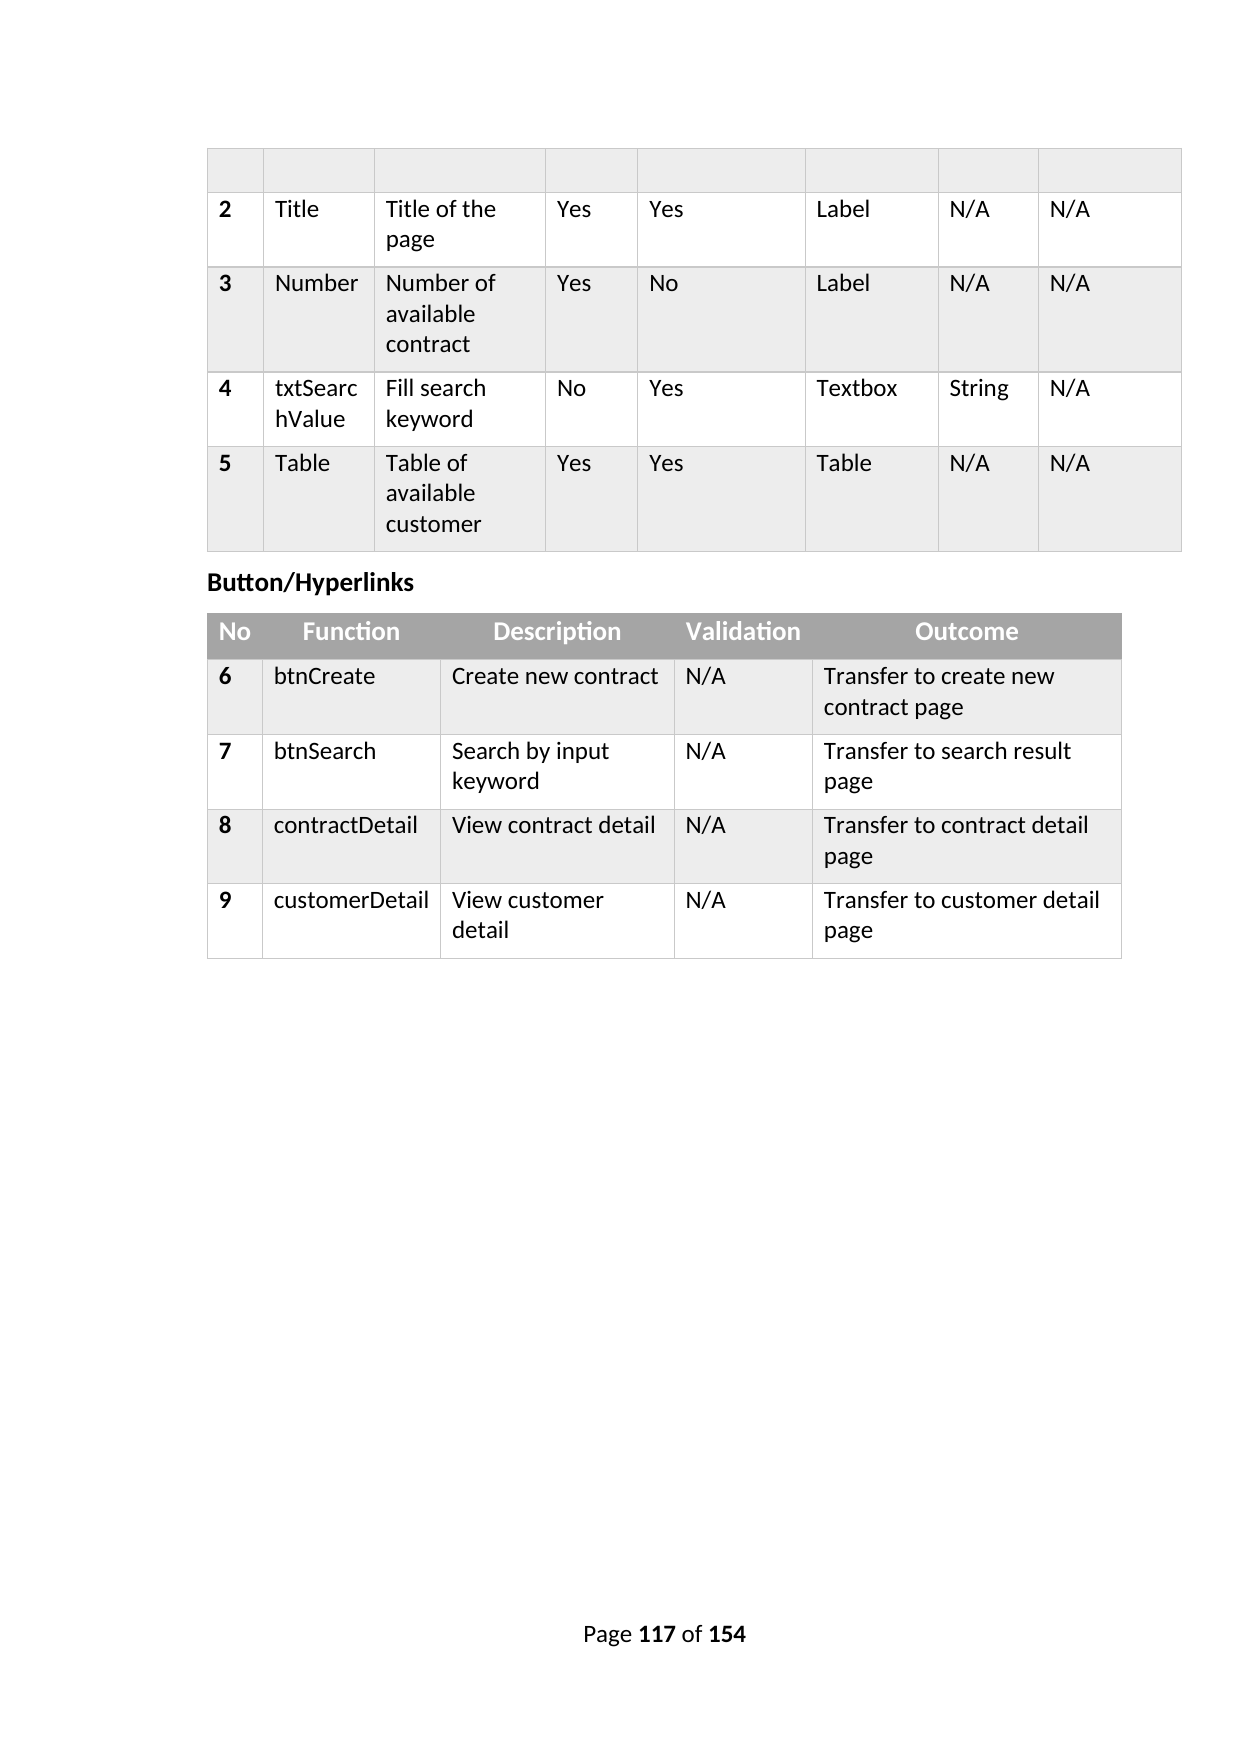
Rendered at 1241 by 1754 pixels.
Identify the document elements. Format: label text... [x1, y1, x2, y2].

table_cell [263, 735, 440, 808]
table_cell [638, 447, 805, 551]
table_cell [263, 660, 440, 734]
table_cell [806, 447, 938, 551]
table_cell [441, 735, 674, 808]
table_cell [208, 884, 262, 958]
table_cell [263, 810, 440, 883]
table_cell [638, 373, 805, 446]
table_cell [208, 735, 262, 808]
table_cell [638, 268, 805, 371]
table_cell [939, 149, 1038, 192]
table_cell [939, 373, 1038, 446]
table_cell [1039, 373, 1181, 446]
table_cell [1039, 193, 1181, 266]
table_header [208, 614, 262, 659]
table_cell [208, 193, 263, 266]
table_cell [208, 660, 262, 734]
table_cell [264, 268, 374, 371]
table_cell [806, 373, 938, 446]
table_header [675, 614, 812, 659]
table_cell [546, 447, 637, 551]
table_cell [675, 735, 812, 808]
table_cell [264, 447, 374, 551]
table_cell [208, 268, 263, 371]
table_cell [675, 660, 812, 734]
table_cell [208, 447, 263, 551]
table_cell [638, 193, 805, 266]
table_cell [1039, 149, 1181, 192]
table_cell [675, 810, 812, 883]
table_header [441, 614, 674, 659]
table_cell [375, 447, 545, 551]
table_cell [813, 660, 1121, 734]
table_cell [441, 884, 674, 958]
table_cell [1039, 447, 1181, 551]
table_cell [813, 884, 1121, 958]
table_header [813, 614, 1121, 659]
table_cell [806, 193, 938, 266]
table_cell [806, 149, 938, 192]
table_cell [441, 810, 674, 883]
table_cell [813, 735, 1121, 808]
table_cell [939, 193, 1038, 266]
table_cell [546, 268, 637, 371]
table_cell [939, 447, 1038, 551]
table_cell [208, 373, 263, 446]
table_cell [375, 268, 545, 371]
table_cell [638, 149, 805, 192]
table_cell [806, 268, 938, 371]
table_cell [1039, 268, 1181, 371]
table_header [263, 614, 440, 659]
text Button/Hyperlinks [207, 565, 1122, 598]
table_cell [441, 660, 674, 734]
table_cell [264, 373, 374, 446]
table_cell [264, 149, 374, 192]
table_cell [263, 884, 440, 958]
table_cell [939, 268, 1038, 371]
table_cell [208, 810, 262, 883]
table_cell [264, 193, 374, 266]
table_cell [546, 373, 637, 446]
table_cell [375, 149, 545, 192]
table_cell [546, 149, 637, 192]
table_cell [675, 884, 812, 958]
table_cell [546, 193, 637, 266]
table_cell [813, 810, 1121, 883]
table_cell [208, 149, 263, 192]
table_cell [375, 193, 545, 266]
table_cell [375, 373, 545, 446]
